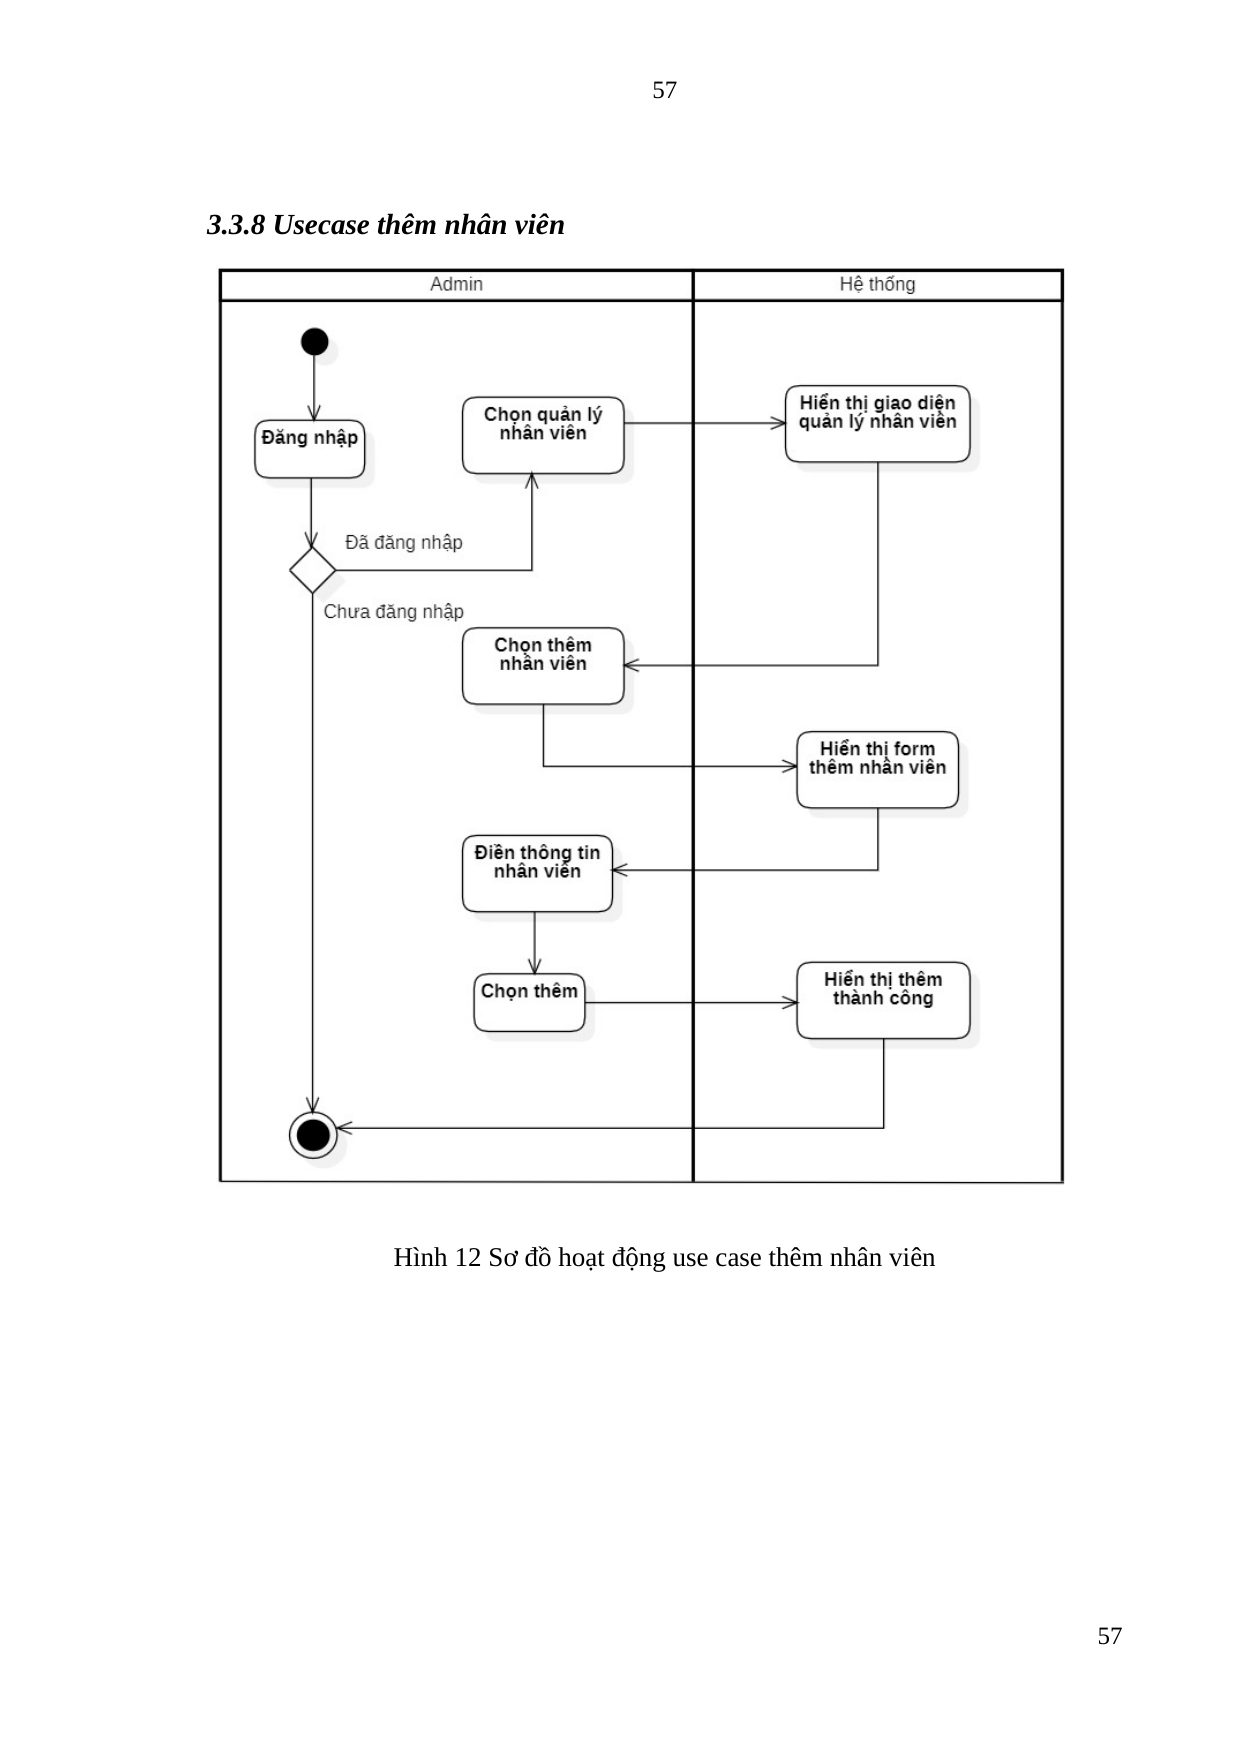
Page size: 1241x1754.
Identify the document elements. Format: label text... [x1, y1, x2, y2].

text Hình 12 Sơ đồ hoạt động use case thêm nhân viên [207, 1242, 1122, 1273]
text 3.3.8 Usecase thêm nhân viên [207, 207, 1132, 240]
picture [206, 257, 1123, 1242]
